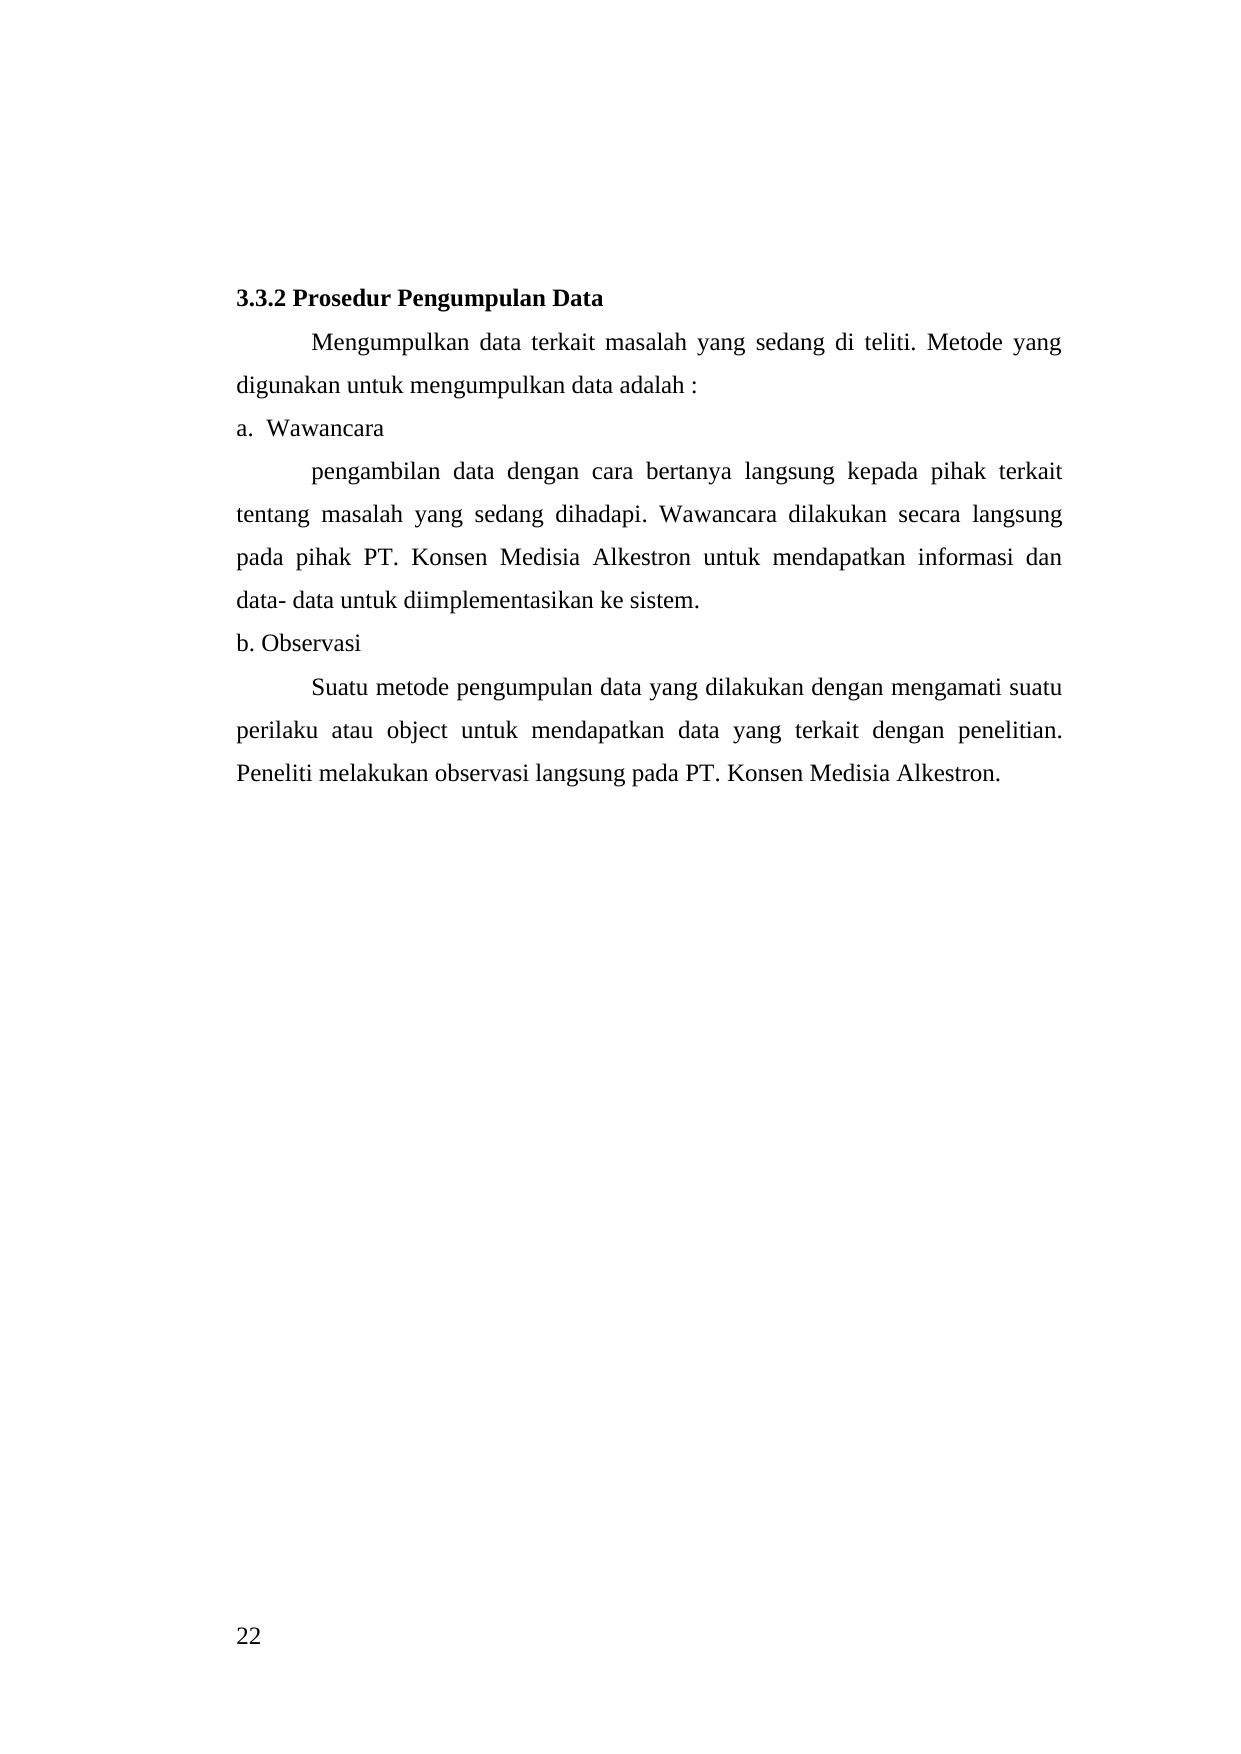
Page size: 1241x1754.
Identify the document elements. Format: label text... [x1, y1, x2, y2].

text Mengumpulkan data terkait masalah yang sedang di teliti. Metode yang digunakan untuk mengumpulkan data adalah : [236, 327, 1063, 398]
text pengambilan data dengan cara bertanya langsung kepada pihak terkait tentang masalah yang sedang dihadapi. Wawancara dilakukan secara langsung pada pihak PT. Konsen Medisia Alkestron untuk mendapatkan informasi dan data- data untuk diimplementasikan ke sistem. [236, 456, 1063, 614]
text b. Observasi [236, 628, 1063, 657]
text a. Wawancara [236, 413, 1063, 442]
subtitle 3.3.2 Prosedur Pengumpulan Data [236, 283, 1063, 312]
text Suatu metode pengumpulan data yang dilakukan dengan mengamati suatu perilaku atau object untuk mendapatkan data yang terkait dengan penelitian. Peneliti melakukan observasi langsung pada PT. Konsen Medisia Alkestron. [236, 672, 1063, 787]
